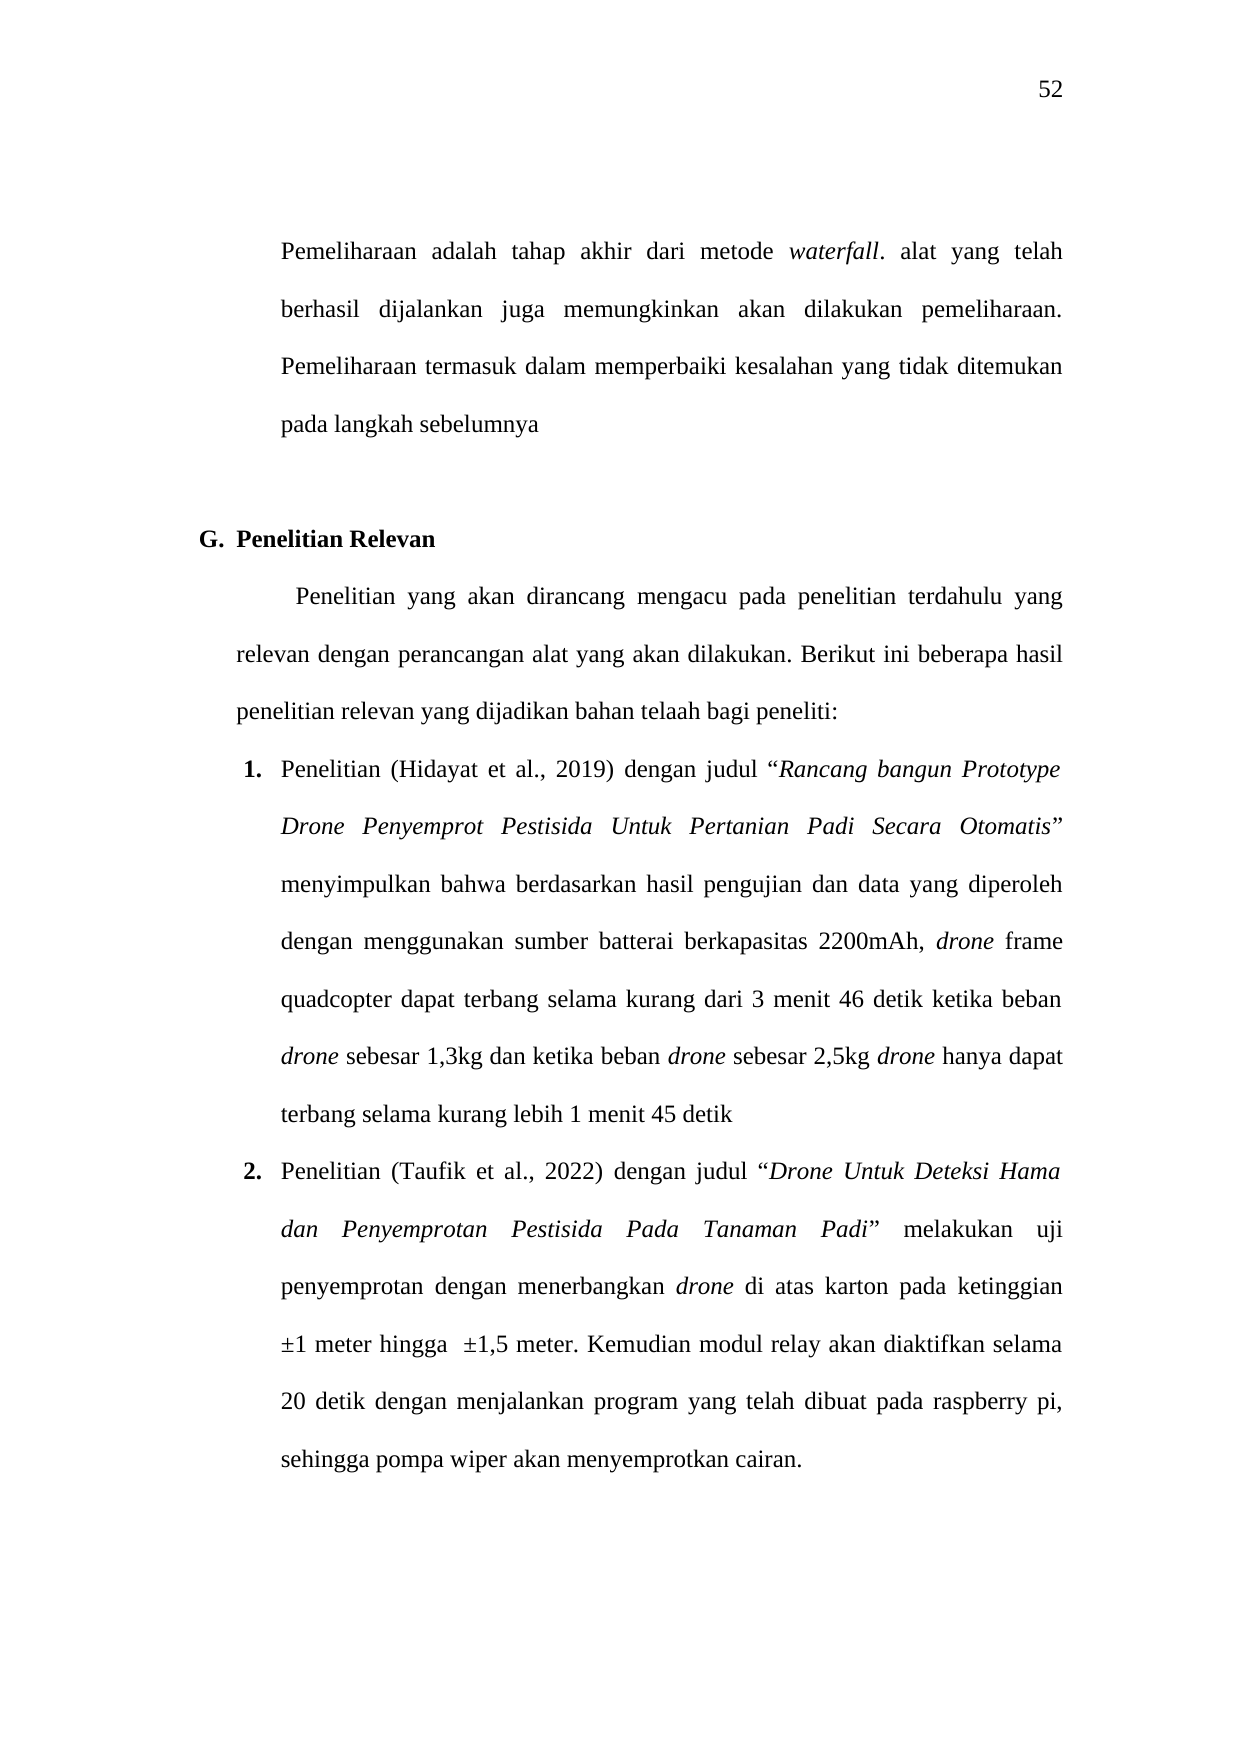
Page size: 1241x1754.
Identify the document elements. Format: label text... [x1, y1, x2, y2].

list Penelitian (Hidayat et al., 2019) dengan judul “Rancang bangun Prototype Drone Penyemprot Pestisida Untuk Pertanian Padi Secara Otomatis” menyimpulkan bahwa berdasarkan hasil pengujian dan data yang diperoleh dengan menggunakan sumber batterai berkapasitas 2200mAh, drone frame quadcopter dapat terbang selama kurang dari 3 menit 46 detik ketika beban drone sebesar 1,3kg dan ketika beban drone sebesar 2,5kg drone hanya dapat terbang selama kurang lebih 1 menit 45 detik [243, 754, 1063, 1127]
list Penelitian Relevan [199, 524, 1063, 552]
list Penelitian (Taufik et al., 2022) dengan judul “Drone Untuk Deteksi Hama dan Penyemprotan Pestisida Pada Tanaman Padi” melakukan uji penyemprotan dengan menerbangkan drone di atas karton pada ketinggian ±1 meter hingga ±1,5 meter. Kemudian modul relay akan diaktifkan selama 20 detik dengan menjalankan program yang telah dibuat pada raspberry pi, sehingga pompa wiper akan menyemprotkan cairan. [243, 1156, 1063, 1472]
text Penelitian yang akan dirancang mengacu pada penelitian terdahulu yang relevan dengan perancangan alat yang akan dilakukan. Berikut ini beberapa hasil penelitian relevan yang dijadikan bahan telaah bagi peneliti: [236, 581, 1063, 725]
list Pemeliharaan adalah tahap akhir dari metode waterfall. alat yang telah berhasil dijalankan juga memungkinkan akan dilakukan pemeliharaan. Pemeliharaan termasuk dalam memperbaiki kesalahan yang tidak ditemukan pada langkah sebelumnya [281, 236, 1063, 437]
